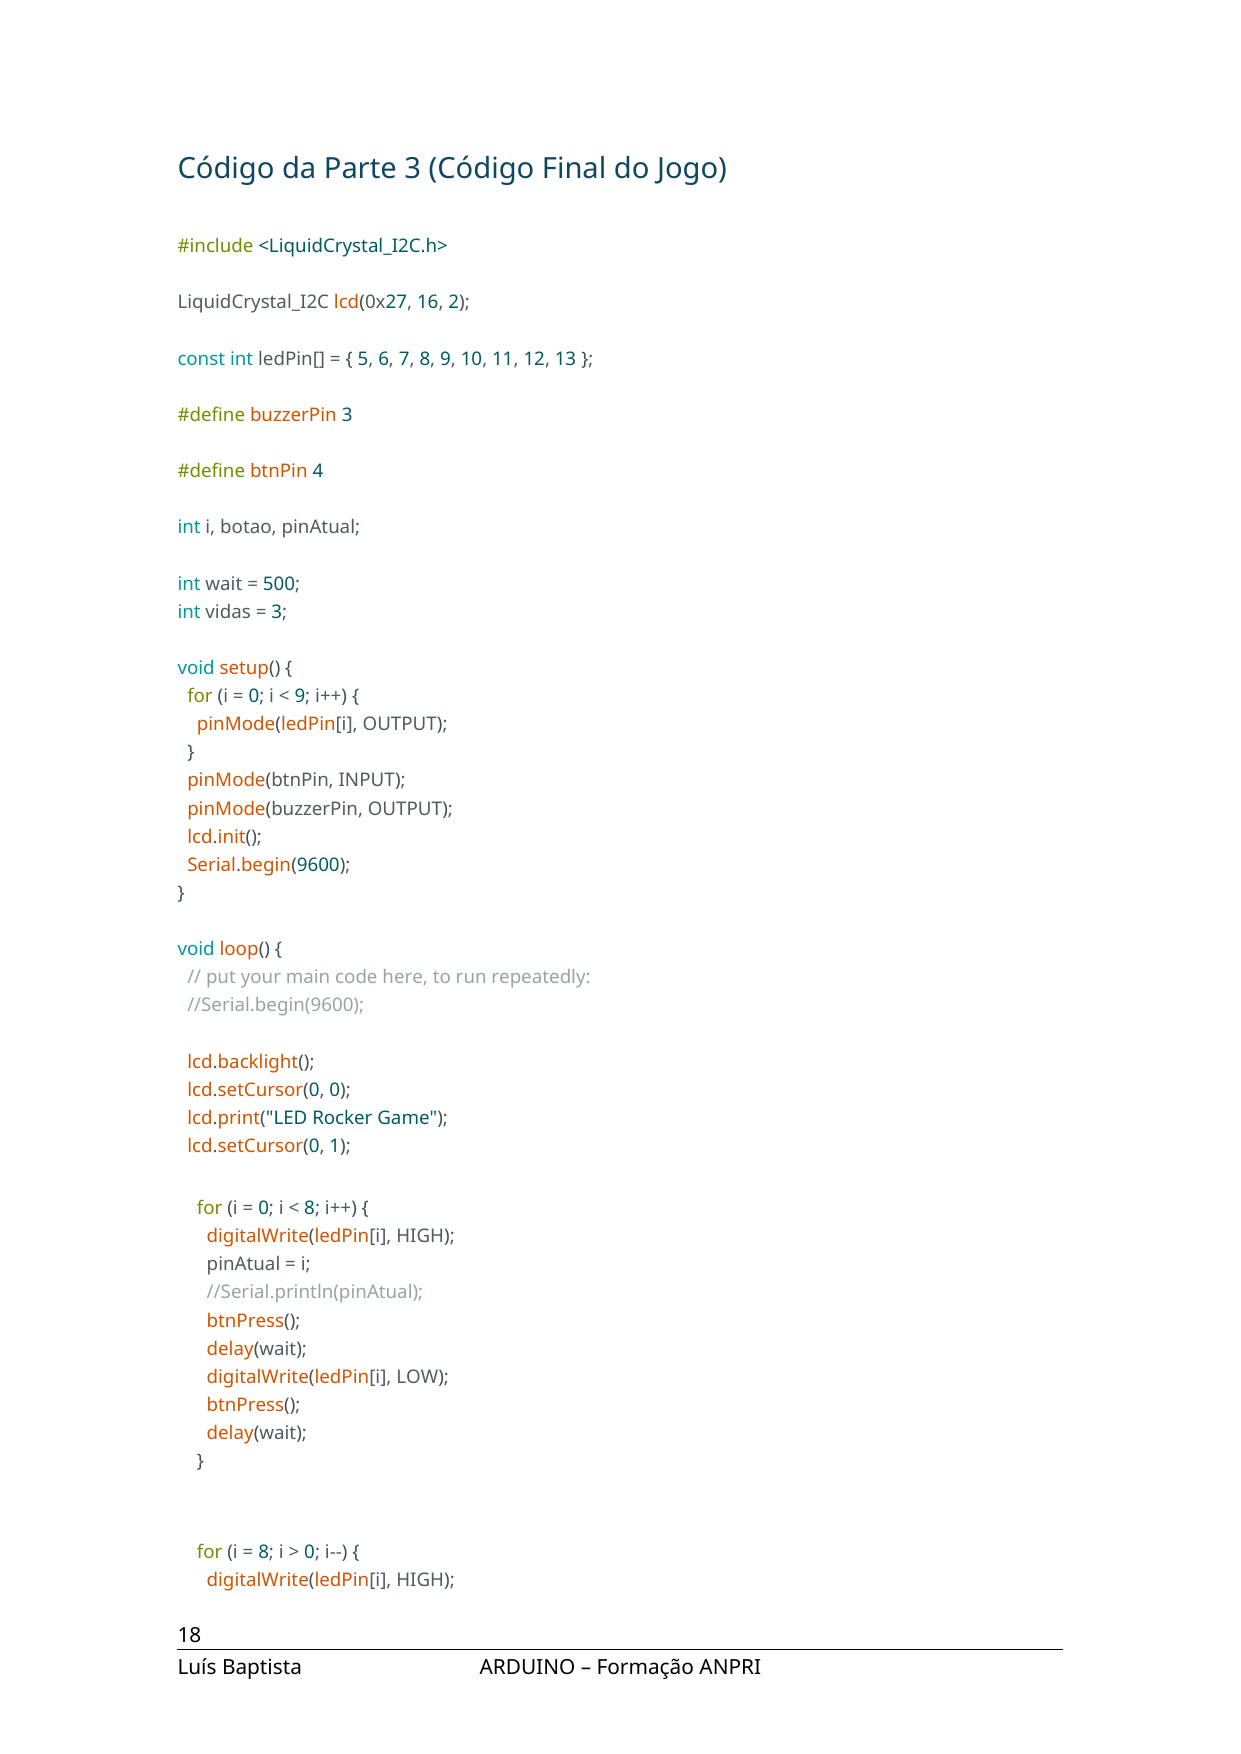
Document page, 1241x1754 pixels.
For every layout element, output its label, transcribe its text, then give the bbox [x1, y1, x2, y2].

text void setup() { [177, 652, 1063, 680]
text #define buzzerPin 3 [177, 398, 1063, 427]
text digitalWrite(ledPin[i], LOW); [177, 1361, 1063, 1389]
text //Serial.begin(9600); [177, 989, 1063, 1017]
text } [177, 877, 1063, 905]
text // put your main code here, to run repeatedly: [177, 961, 1063, 989]
text for (i = 0; i < 8; i++) { [177, 1192, 1063, 1220]
text int wait = 500; [177, 567, 1063, 595]
text pinAtual = i; [177, 1248, 1063, 1276]
text lcd.setCursor(0, 1); [177, 1130, 1063, 1158]
text pinMode(ledPin[i], OUTPUT); [177, 708, 1063, 736]
text digitalWrite(ledPin[i], HIGH); [177, 1563, 1063, 1592]
text Serial.begin(9600); [177, 848, 1063, 877]
text lcd.print("LED Rocker Game"); [177, 1102, 1063, 1130]
text } [177, 736, 1063, 764]
subtitle Código da Parte 3 (Código Final do Jogo) [177, 148, 1063, 187]
text } [177, 1445, 1063, 1473]
text digitalWrite(ledPin[i], HIGH); [177, 1220, 1063, 1248]
text pinMode(buzzerPin, OUTPUT); [177, 792, 1063, 820]
text btnPress(); [177, 1304, 1063, 1332]
text LiquidCrystal_I2C lcd(0x27, 16, 2); [177, 286, 1063, 314]
text pinMode(btnPin, INPUT); [177, 764, 1063, 792]
text lcd.backlight(); [177, 1045, 1063, 1073]
text lcd.setCursor(0, 0); [177, 1073, 1063, 1102]
text const int ledPin[] = { 5, 6, 7, 8, 9, 10, 11, 12, 13 }; [177, 342, 1063, 370]
text delay(wait); [177, 1332, 1063, 1361]
text int vidas = 3; [177, 595, 1063, 623]
text //Serial.println(pinAtual); [177, 1276, 1063, 1304]
text #define btnPin 4 [177, 455, 1063, 483]
text #include <LiquidCrystal_I2C.h> [177, 230, 1063, 258]
text int i, botao, pinAtual; [177, 511, 1063, 539]
text btnPress(); [177, 1389, 1063, 1417]
text void loop() { [177, 933, 1063, 961]
text lcd.init(); [177, 820, 1063, 848]
text for (i = 0; i < 9; i++) { [177, 680, 1063, 708]
text delay(wait); [177, 1417, 1063, 1445]
text for (i = 8; i > 0; i--) { [177, 1535, 1063, 1563]
